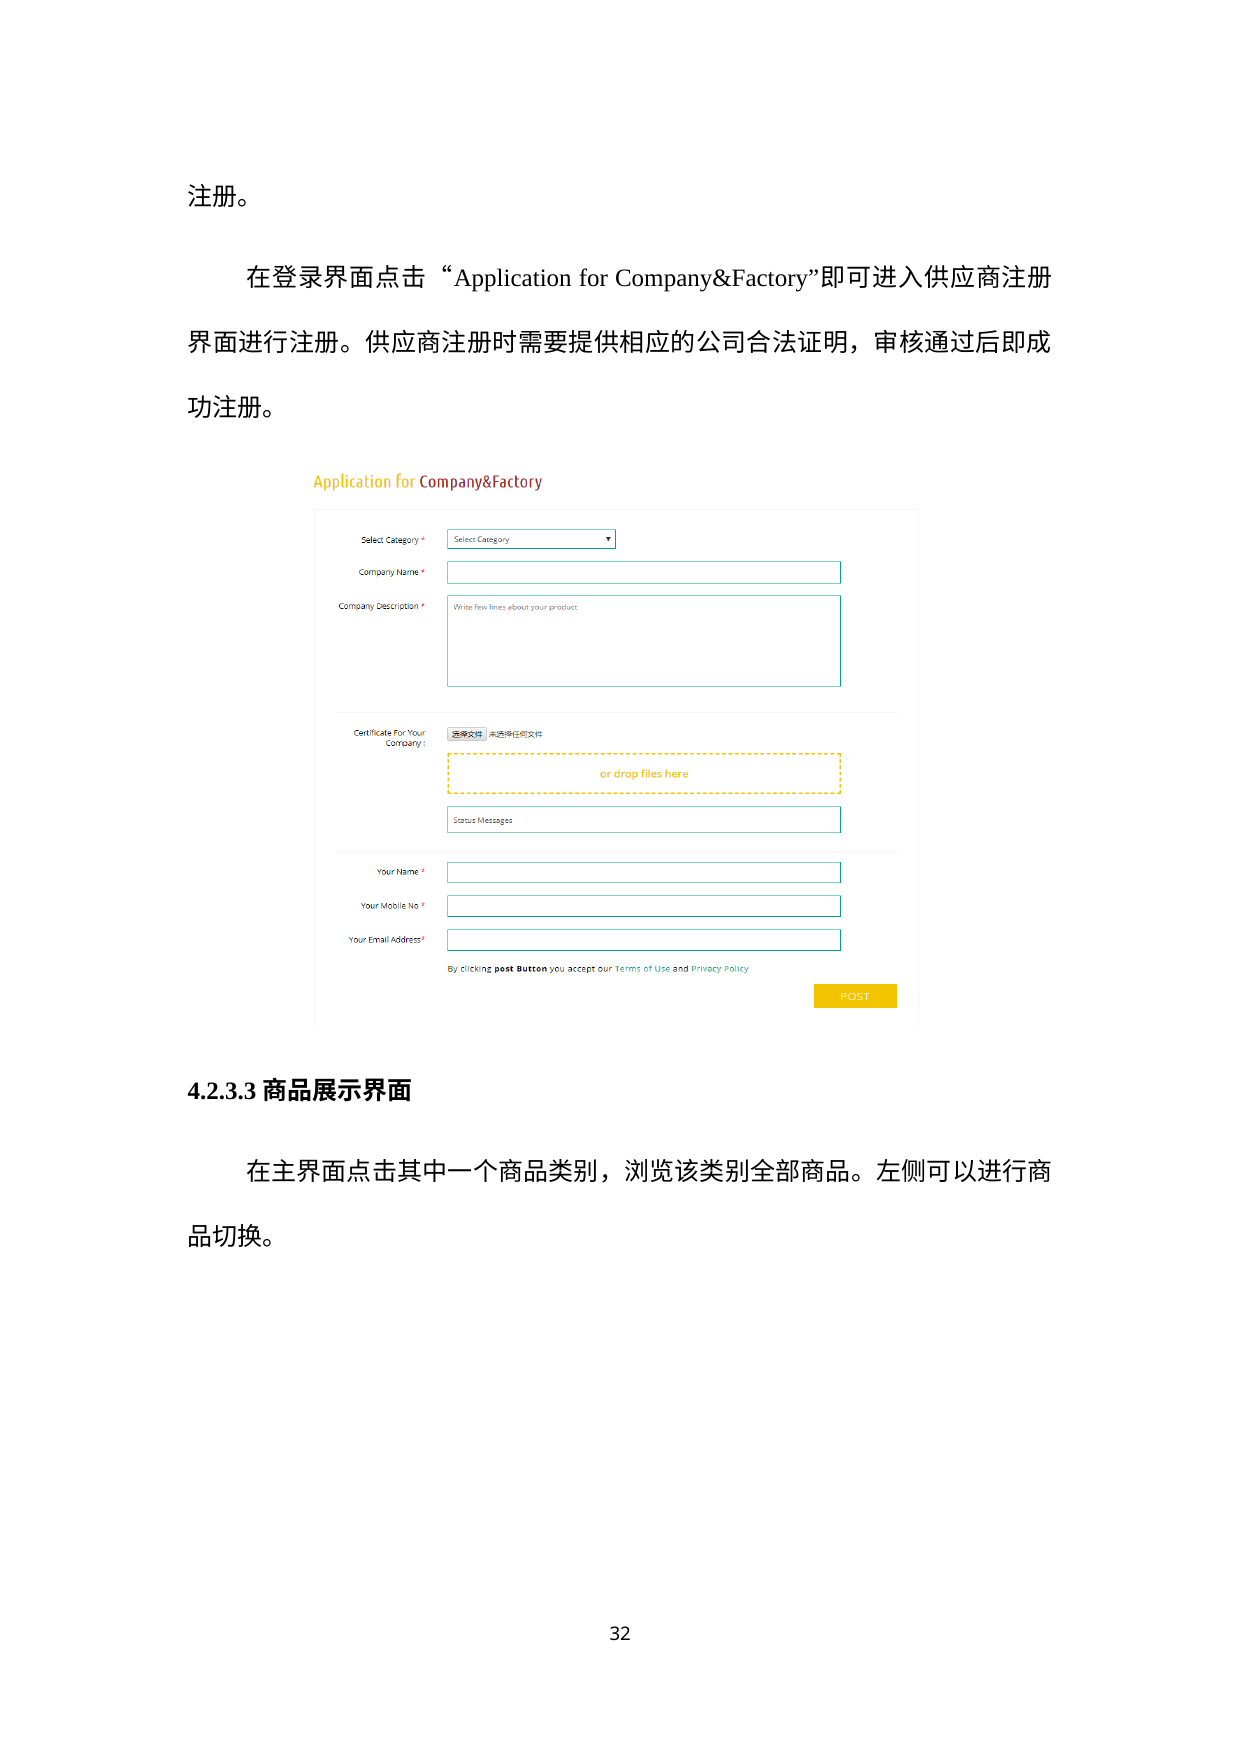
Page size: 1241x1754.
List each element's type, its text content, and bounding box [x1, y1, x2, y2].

text 在登录界面点击“Application for Purchaser!”即可进入零售商注册界面进行注册。 [187, 162, 1053, 227]
picture [237, 467, 991, 1027]
text 在主界面点击其中一个商品类别，浏览该类别全部商品。左侧可以进行商品切换。 [187, 1137, 1053, 1267]
text 在登录界面点击“Application for Company&Factory”即可进入供应商注册界面进行注册。供应商注册时需要提供相应的公司合法证明，审核通过后即成功注册。 [187, 243, 1053, 438]
text 4.2.3.3 商品展示界面 [187, 1056, 1053, 1121]
